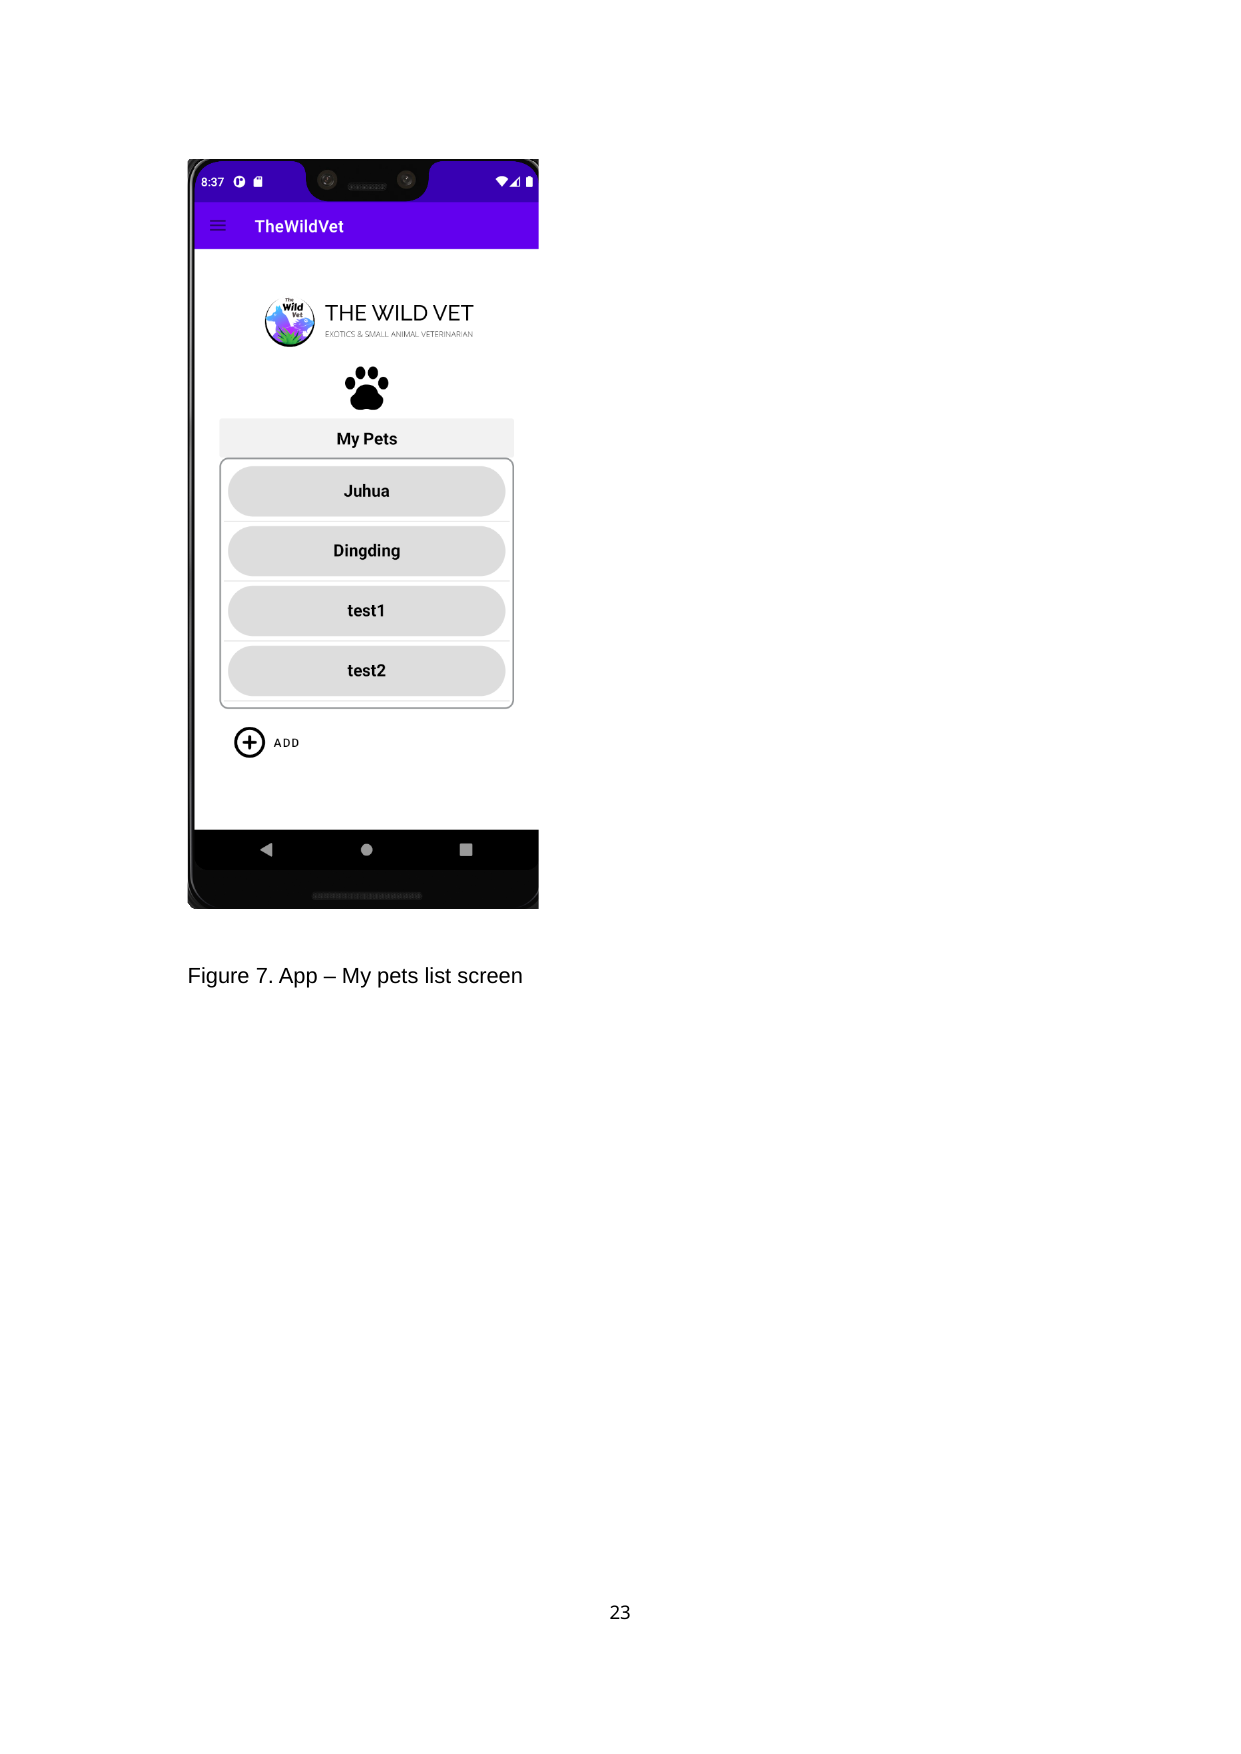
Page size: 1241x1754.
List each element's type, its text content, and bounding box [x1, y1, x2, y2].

text Figure 7. App – My pets list screen [187, 959, 1053, 991]
picture [187, 159, 539, 909]
